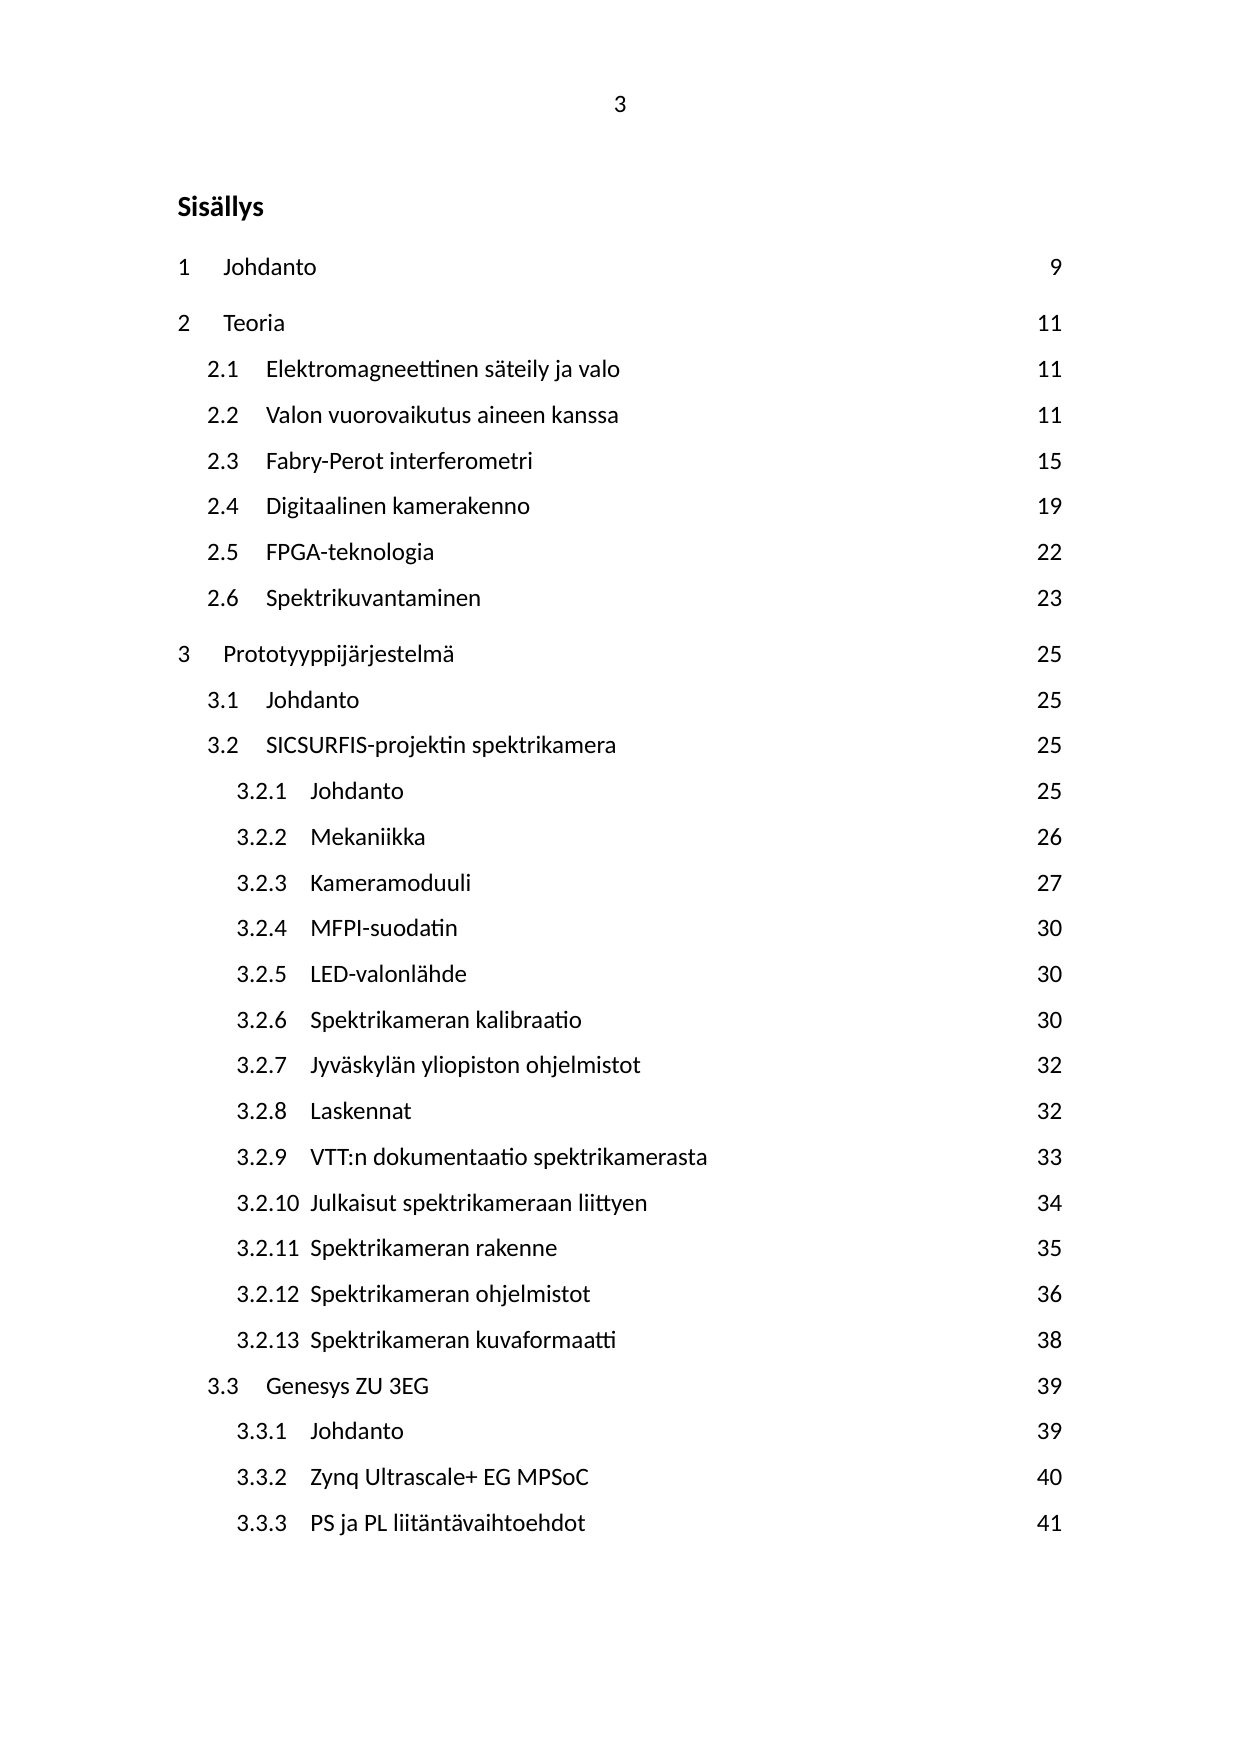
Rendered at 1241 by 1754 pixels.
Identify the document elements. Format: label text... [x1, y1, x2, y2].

text 2.3 Fabry-Perot interferometri 15 [207, 445, 1063, 475]
text 3 Prototyyppijärjestelmä 25 [177, 638, 1063, 669]
text 3.3.3 PS ja PL liitäntävaihtoehdot 41 [236, 1507, 1063, 1537]
text 2.5 FPGA-teknologia 22 [207, 536, 1063, 567]
text 3.2.10 Julkaisut spektrikameraan liittyen 34 [236, 1187, 1063, 1217]
text 3.3.2 Zynq Ultrascale+ EG MPSoC 40 [236, 1461, 1063, 1492]
text 2.6 Spektrikuvantaminen 23 [207, 582, 1063, 612]
text 3.2 SICSURFIS-projektin spektrikamera 25 [207, 729, 1063, 760]
text 3.2.3 Kameramoduuli 27 [236, 867, 1063, 897]
text 3.2.11 Spektrikameran rakenne 35 [236, 1233, 1063, 1263]
text 3.3.1 Johdanto 39 [236, 1416, 1063, 1446]
text 3.1 Johdanto 25 [207, 684, 1063, 714]
text 2 Teoria 11 [177, 308, 1063, 338]
text 3.2.1 Johdanto 25 [236, 775, 1063, 806]
text 3.2.9 VTT:n dokumentaatio spektrikamerasta 33 [236, 1141, 1063, 1172]
text 3.2.2 Mekaniikka 26 [236, 821, 1063, 852]
text 3.2.6 Spektrikameran kalibraatio 30 [236, 1004, 1063, 1034]
text 3.2.13 Spektrikameran kuvaformaatti 38 [236, 1324, 1063, 1354]
text 3.3 Genesys ZU 3EG 39 [207, 1370, 1063, 1400]
text 3.2.4 MFPI-suodatin 30 [236, 912, 1063, 943]
text Sisällys [177, 188, 1063, 223]
text 2.2 Valon vuorovaikutus aineen kanssa 11 [207, 399, 1063, 429]
text 3.2.5 LED-valonlähde 30 [236, 958, 1063, 989]
text 3.2.7 Jyväskylän yliopiston ohjelmistot 32 [236, 1050, 1063, 1080]
text 2.1 Elektromagneettinen säteily ja valo 11 [207, 353, 1063, 384]
text 3.2.8 Laskennat 32 [236, 1095, 1063, 1126]
text 3.2.12 Spektrikameran ohjelmistot 36 [236, 1278, 1063, 1309]
text 1 Johdanto 9 [177, 251, 1063, 282]
text 2.4 Digitaalinen kamerakenno 19 [207, 491, 1063, 521]
